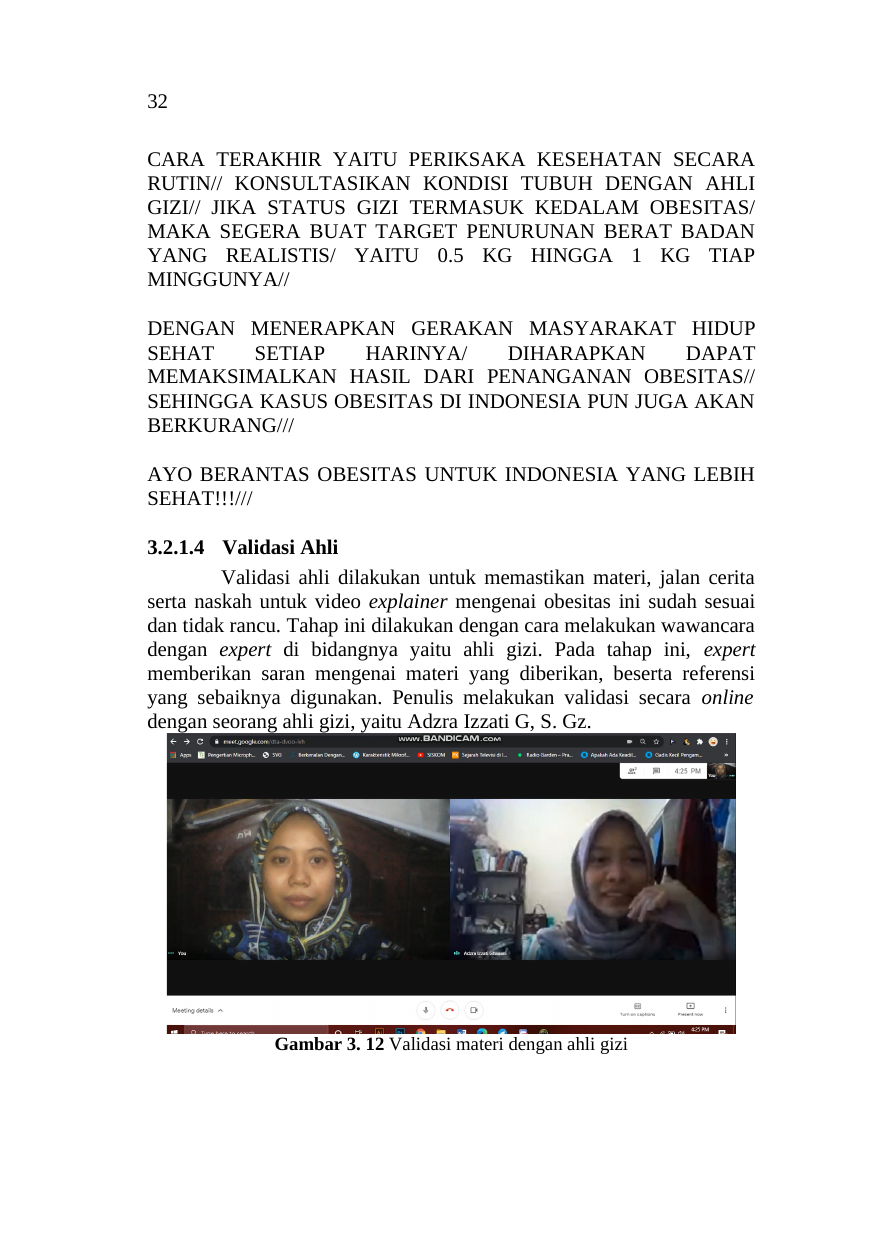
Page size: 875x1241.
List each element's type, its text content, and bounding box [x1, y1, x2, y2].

text DENGAN MENERAPKAN GERAKAN MASYARAKAT HIDUP SEHAT SETIAP HARINYA/ DIHARAPKAN DAPAT MEMAKSIMALKAN HASIL DARI PENANGANAN OBESITAS// SEHINGGA KASUS OBESITAS DI INDONESIA PUN JUGA AKAN BERKURANG/// [147, 316, 756, 437]
text Gambar 3. 12 Validasi materi dengan ahli gizi [147, 1033, 756, 1055]
picture [166, 733, 736, 1034]
text CARA TERAKHIR YAITU PERIKSAKA KESEHATAN SECARA RUTIN// KONSULTASIKAN KONDISI TUBUH DENGAN AHLI GIZI// JIKA STATUS GIZI TERMASUK KEDALAM OBESITAS/ MAKA SEGERA BUAT TARGET PENURUNAN BERAT BADAN YANG REALISTIS/ YAITU 0.5 KG HINGGA 1 KG TIAP MINGGUNYA// [147, 147, 756, 291]
text AYO BERANTAS OBESITAS UNTUK INDONESIA YANG LEBIH SEHAT!!!/// [147, 462, 756, 510]
subtitle Validasi Ahli [147, 535, 756, 559]
text Validasi ahli dilakukan untuk memastikan materi, jalan cerita serta naskah untuk video explainer mengenai obesitas ini sudah sesuai dan tidak rancu. Tahap ini dilakukan dengan cara melakukan wawancara dengan expert di bidangnya yaitu ahli gizi. Pada tahap ini, expert memberikan saran mengenai materi yang diberikan, beserta referensi yang sebaiknya digunakan. Penulis melakukan validasi secara online dengan seorang ahli gizi, yaitu Adzra Izzati G, S. Gz. [147, 565, 756, 733]
